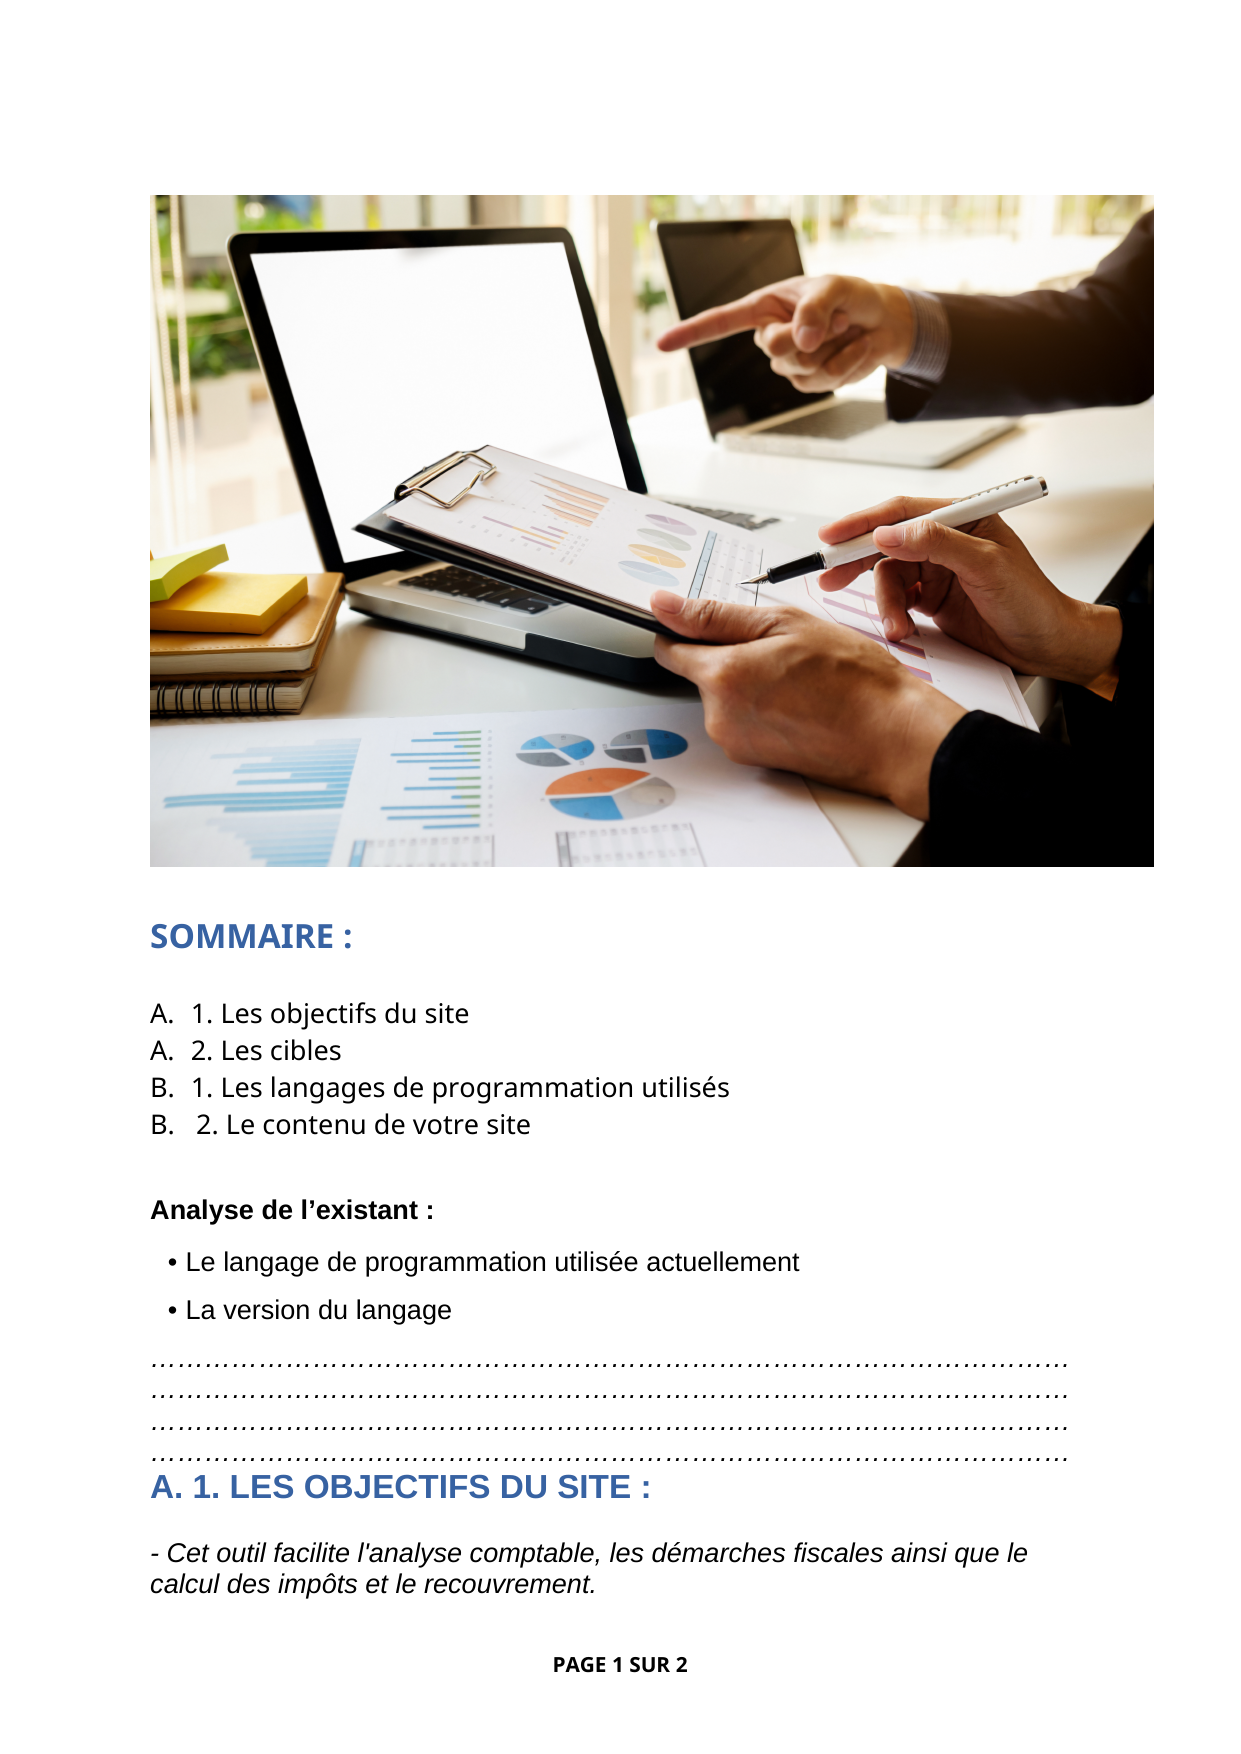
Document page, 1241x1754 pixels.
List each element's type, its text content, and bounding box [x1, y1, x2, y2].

list 2. Les cibles [150, 1032, 1090, 1068]
list 1. Les objectifs du site [150, 995, 1090, 1032]
list Le langage de programmation utilisée actuellement [168, 1246, 1090, 1278]
list 1. Les langages de programmation utilisés [150, 1068, 1090, 1105]
text B. 2. Le contenu de votre site [150, 1105, 1090, 1142]
text A. 1. Les objectifs du site : [150, 1467, 1090, 1506]
text - Cet outil facilite l'analyse comptable, les démarches fiscales ainsi que le calcul des impôts et le recouvrement. [150, 1537, 1090, 1599]
picture [150, 195, 1154, 867]
text ………………………………………………………………………………………… ………………………………………………………………………………………… ………………………………………………………………………………………… ………………………………………………………………………………………… [150, 1342, 1090, 1467]
list La version du langage [168, 1294, 1090, 1326]
text Analyse de l’existant : [150, 1194, 1090, 1226]
text Sommaire : [150, 912, 1090, 958]
